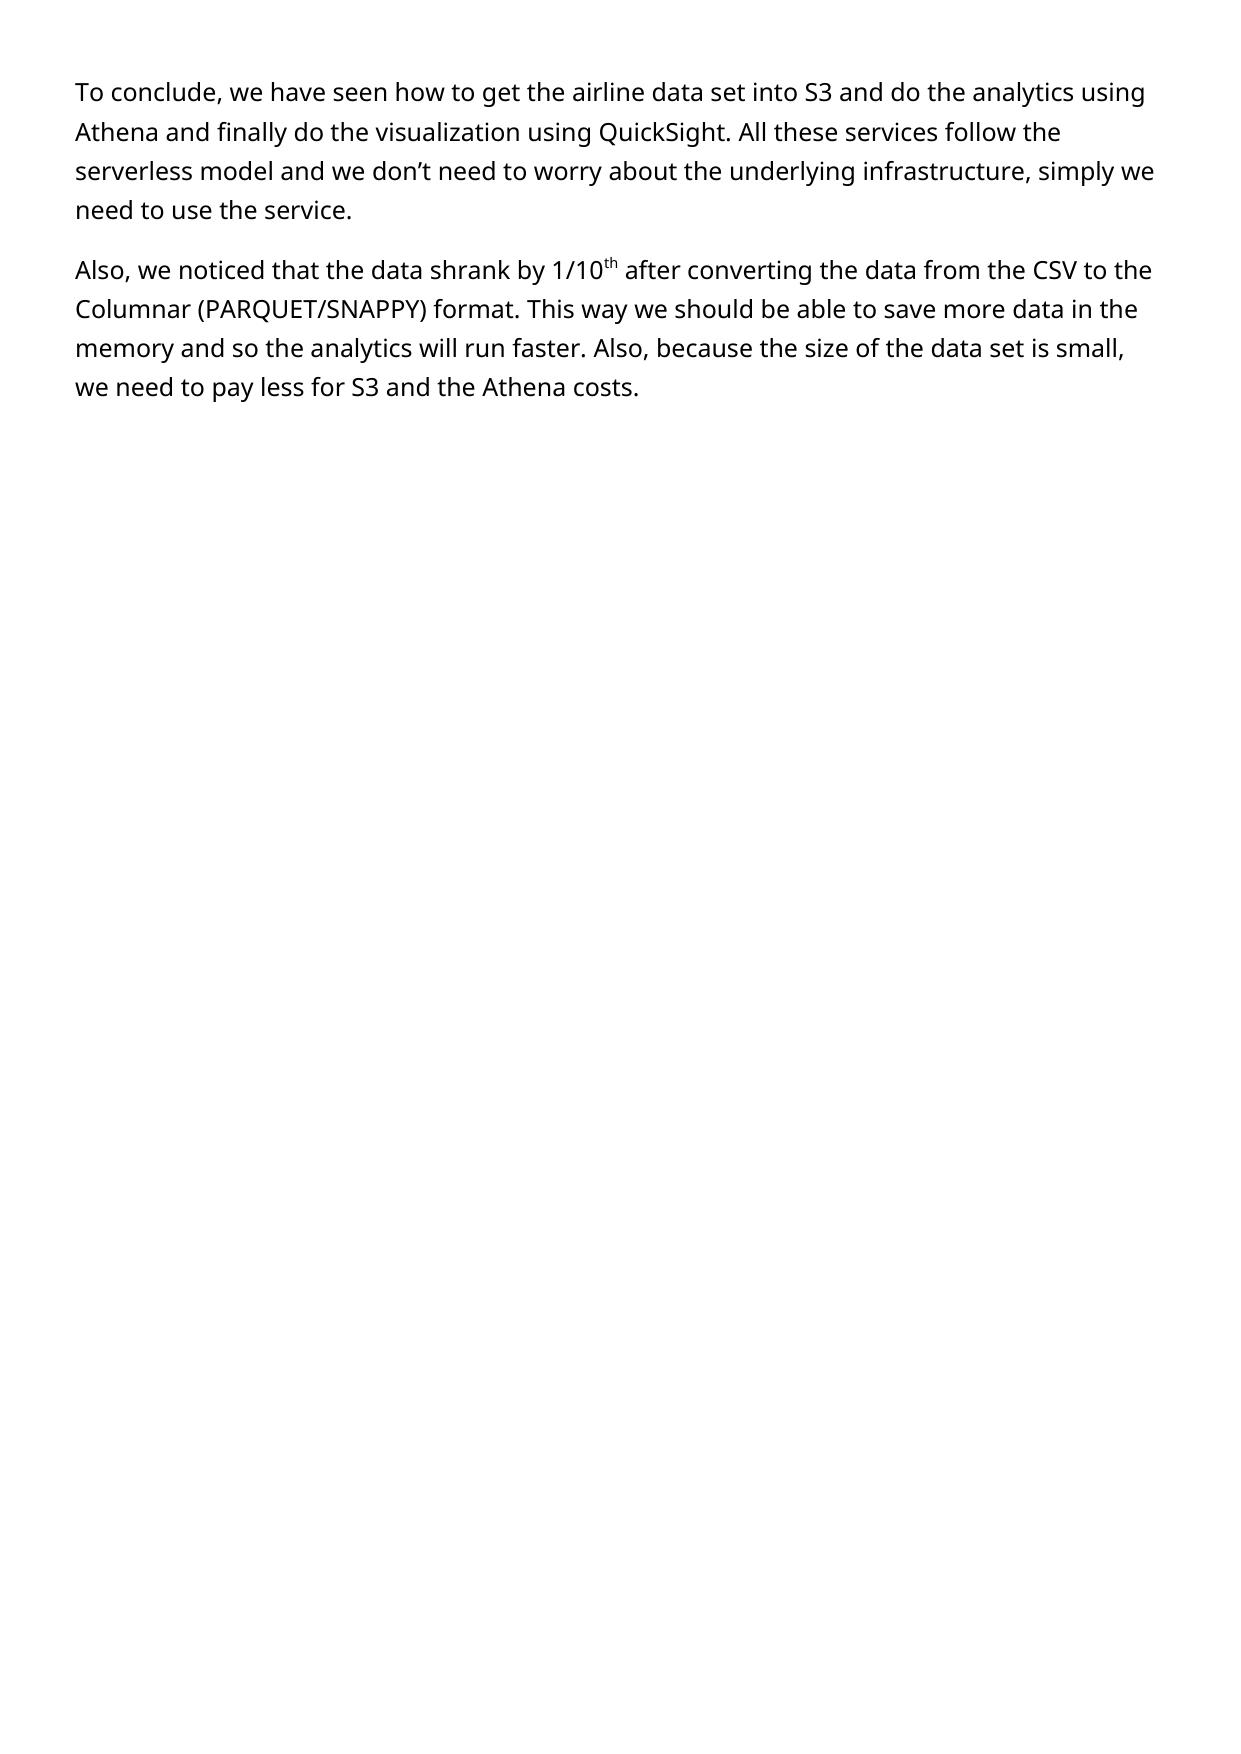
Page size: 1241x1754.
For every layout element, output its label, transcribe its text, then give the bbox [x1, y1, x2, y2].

text Also, we noticed that the data shrank by 1/10th after converting the data from the CSV to the Columnar (PARQUET/SNAPPY) format. This way we should be able to save more data in the memory and so the analytics will run faster. Also, because the size of the data set is small, we need to pay less for S3 and the Athena costs. [75, 252, 1165, 404]
text To conclude, we have seen how to get the airline data set into S3 and do the analytics using Athena and finally do the visualization using QuickSight. All these services follow the serverless model and we don’t need to worry about the underlying infrastructure, simply we need to use the service. [75, 75, 1165, 227]
